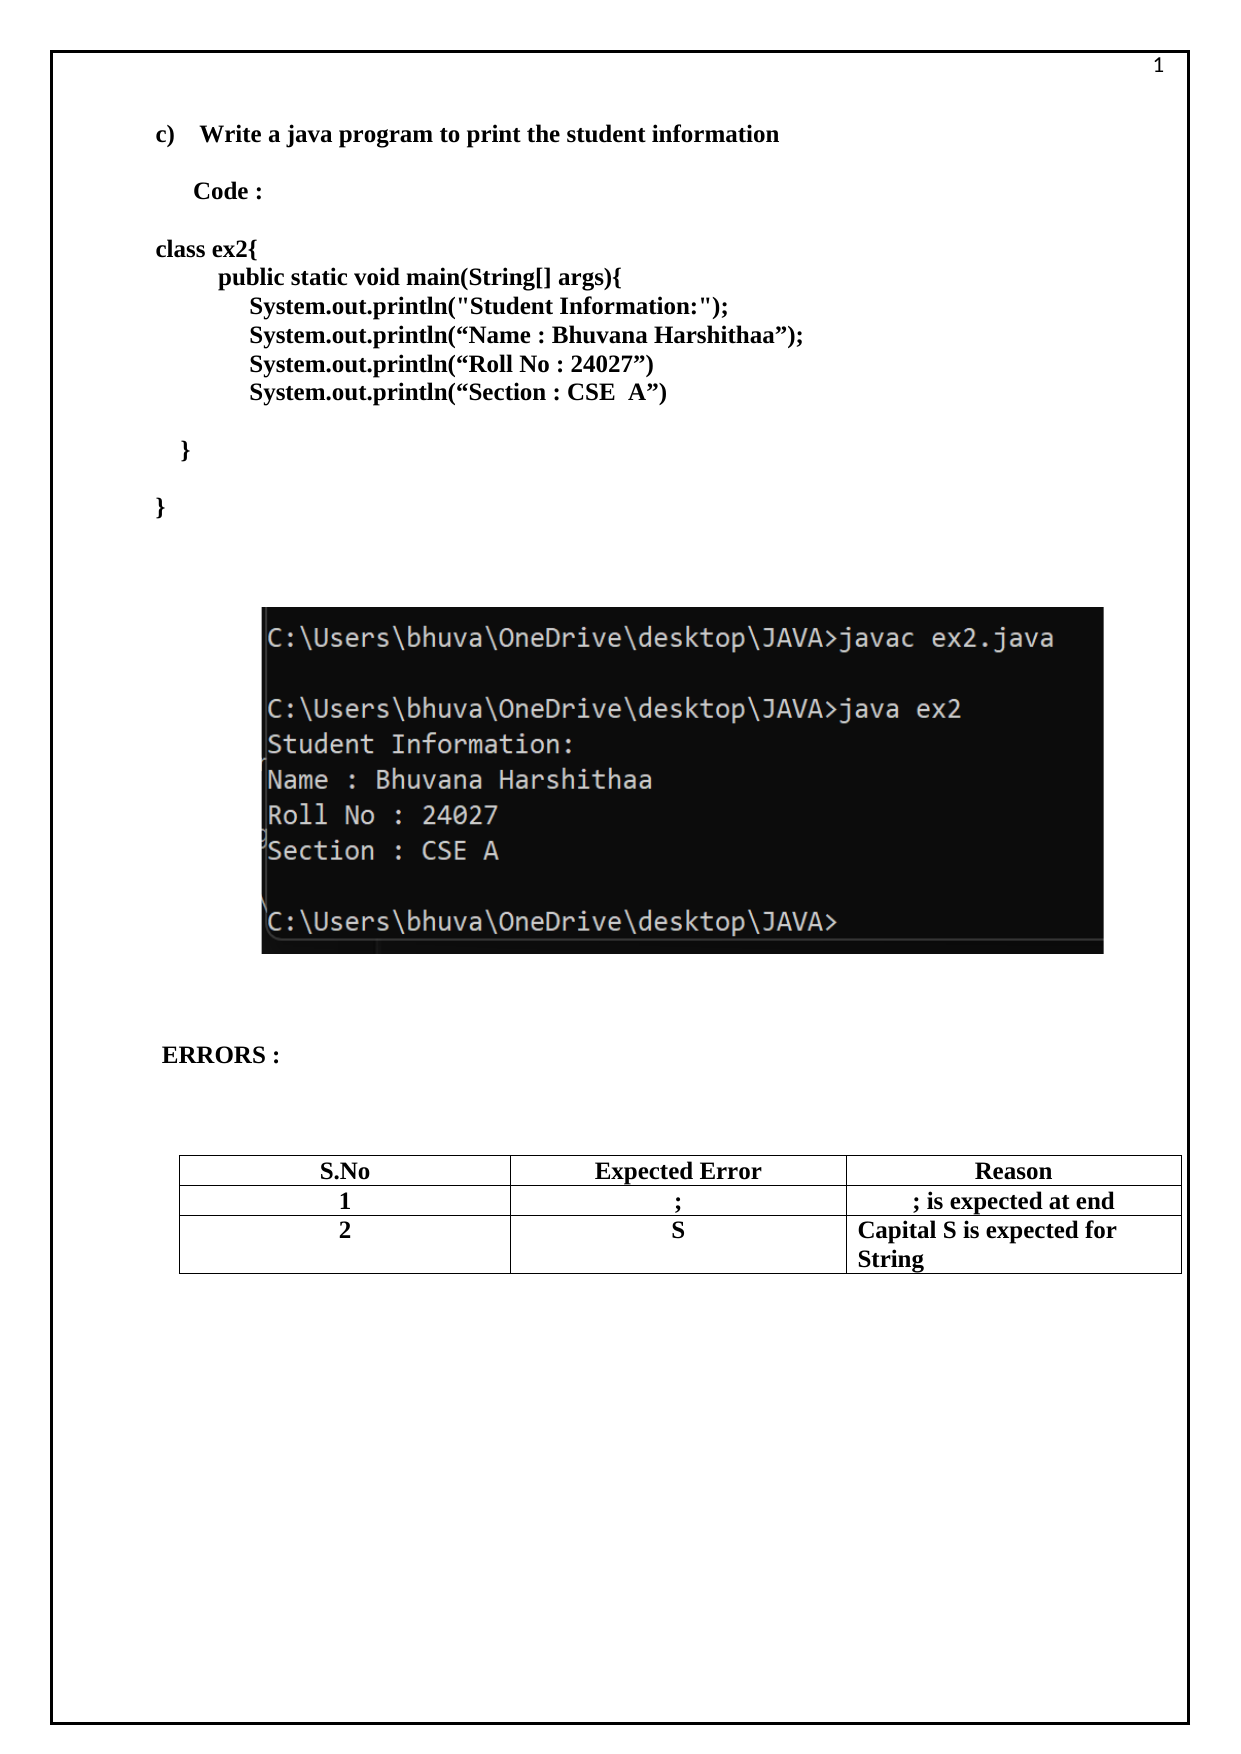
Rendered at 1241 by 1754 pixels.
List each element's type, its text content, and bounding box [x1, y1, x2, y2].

text } [155, 435, 1181, 464]
table_cell Capital S is expected for String [847, 1216, 1181, 1273]
text } [155, 492, 1181, 521]
text class ex2{ [155, 234, 1181, 262]
table_header Reason [847, 1156, 1181, 1185]
table_header S.No [180, 1156, 510, 1185]
text Code : [193, 176, 1181, 205]
table_cell 2 [180, 1216, 510, 1273]
text System.out.println("Student Information:"); [155, 291, 1181, 320]
table_header Expected Error [511, 1156, 846, 1185]
text public static void main(String[] args){ [155, 262, 1181, 291]
table_cell S [511, 1216, 846, 1273]
picture [261, 607, 1104, 954]
text System.out.println(“Section : CSE A”) [155, 377, 1181, 406]
text System.out.println(“Name : Bhuvana Harshithaa”); [155, 320, 1181, 349]
text ERRORS : [118, 1040, 1181, 1069]
table_cell ; [511, 1186, 846, 1214]
table_cell ; is expected at end [847, 1186, 1181, 1214]
table_cell 1 [180, 1186, 510, 1214]
text System.out.println(“Roll No : 24027”) [155, 349, 1181, 377]
list Write a java program to print the student information [155, 119, 1181, 147]
